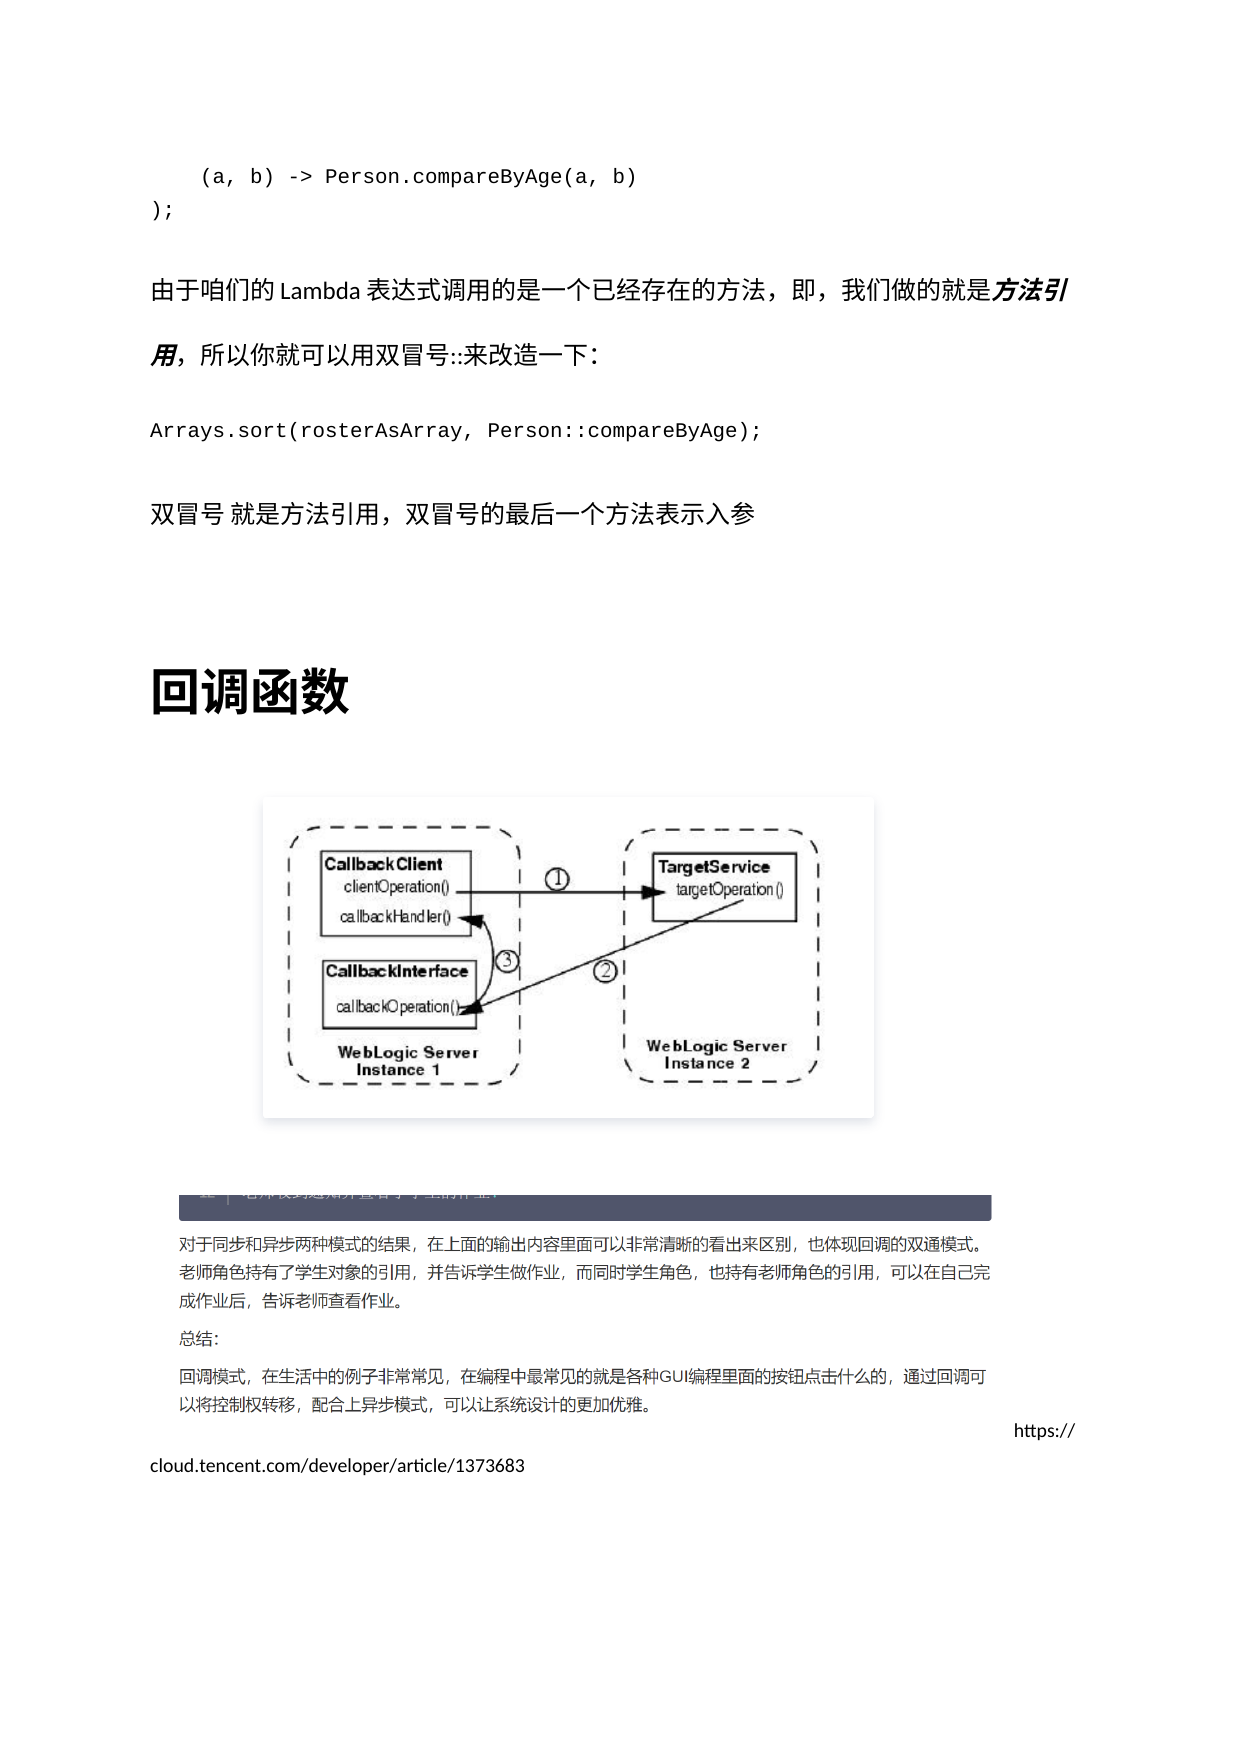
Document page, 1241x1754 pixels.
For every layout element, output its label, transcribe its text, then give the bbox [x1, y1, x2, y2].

text Arrays.sort(rosterAsArray, Person::compareByAge); [150, 415, 1090, 448]
picture [150, 1195, 1014, 1437]
text 由于咱们的Lambda表达式调用的是一个已经存在的方法，即，我们做的就是方法引用，所以你就可以用双冒号::来改造一下： [150, 256, 1090, 386]
text 双冒号 就是方法引用，双冒号的最后一个方法表示入参 [150, 480, 1090, 545]
picture [150, 766, 1015, 1141]
subtitle 回调函数 [150, 639, 1090, 737]
text (a, b) -> Person.compareByAge(a, b) [150, 162, 1090, 194]
text ); [150, 194, 1090, 227]
